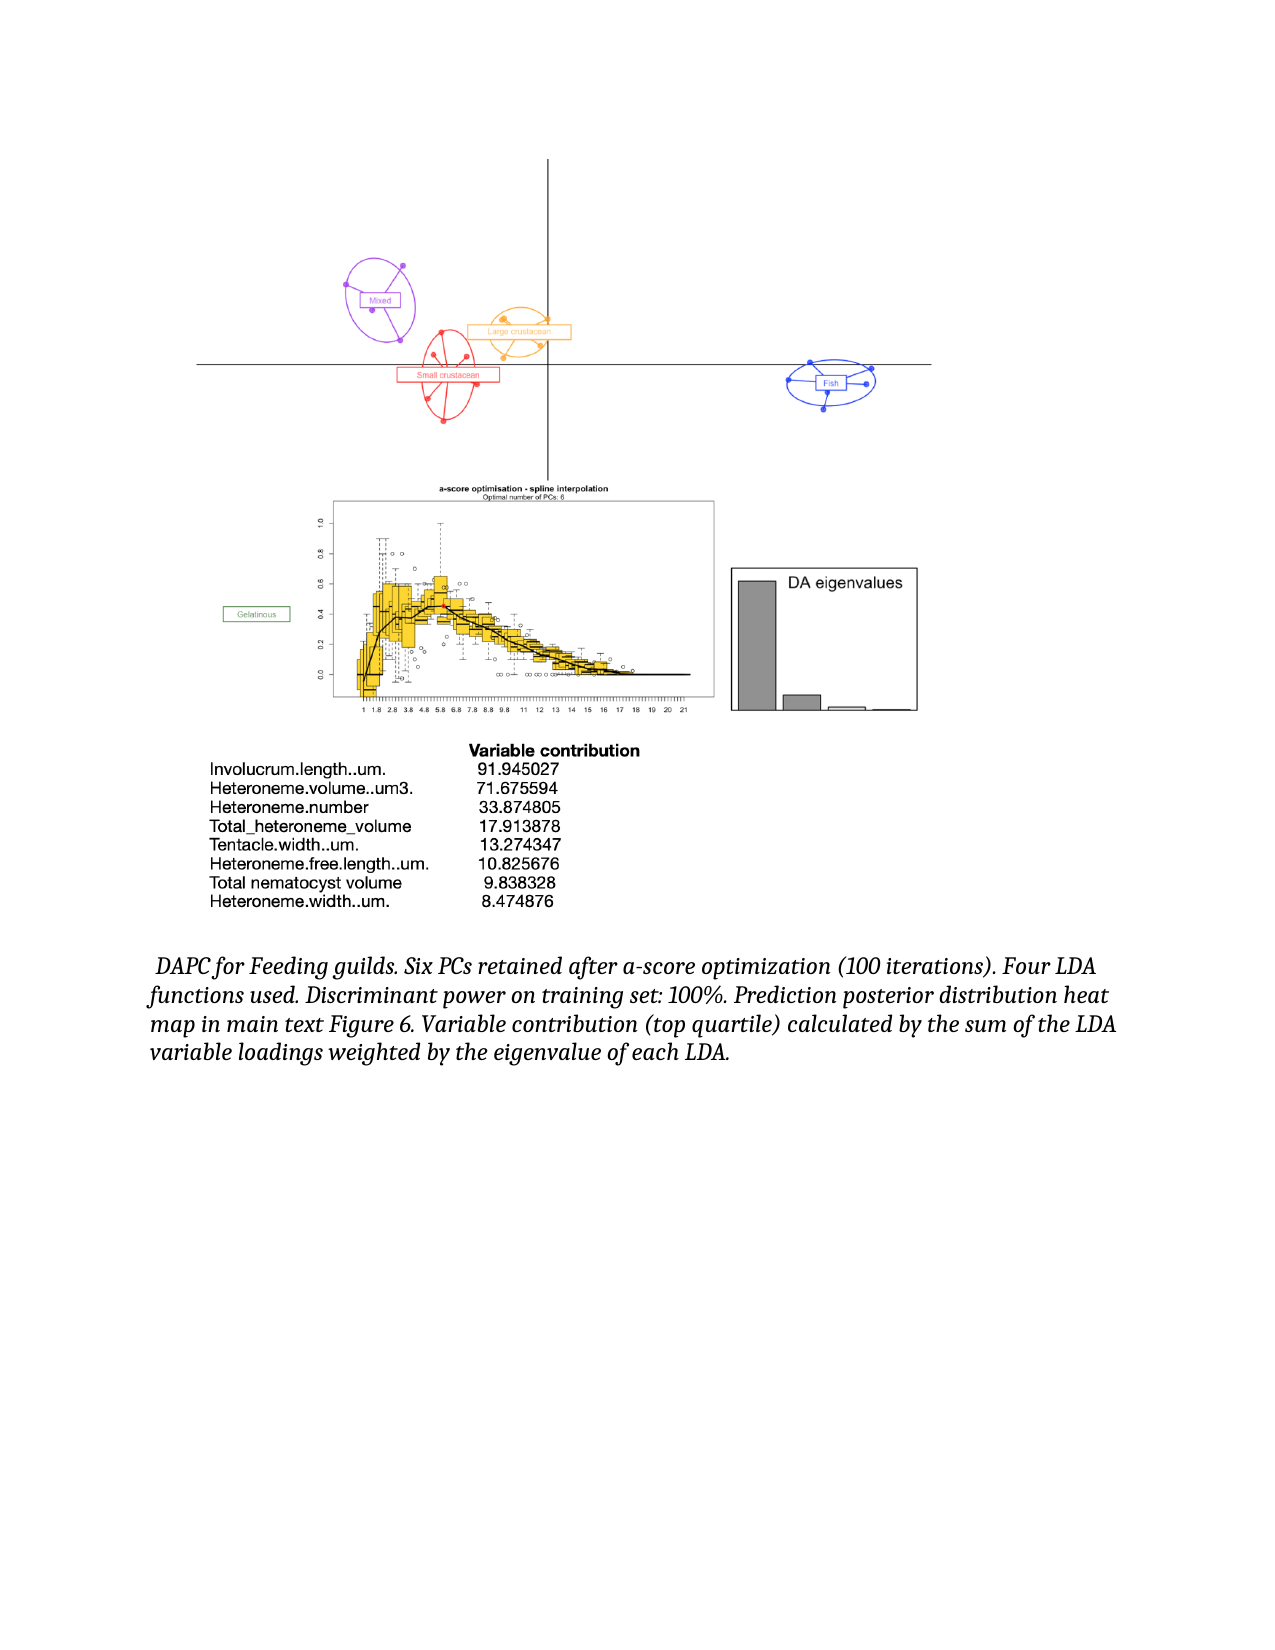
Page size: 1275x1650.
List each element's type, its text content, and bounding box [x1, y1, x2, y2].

picture [168, 150, 950, 932]
text DAPC for Feeding guilds. Six PCs retained after a-score optimization (100 iterations). Four LDA functions used. Discriminant power on training set: 100%. Prediction posterior distribution heat map in main text Figure 6. Variable contribution (top quartile) calculated by the sum of the LDA variable loadings weighted by the eigenvalue of each LDA. [150, 952, 1125, 1067]
